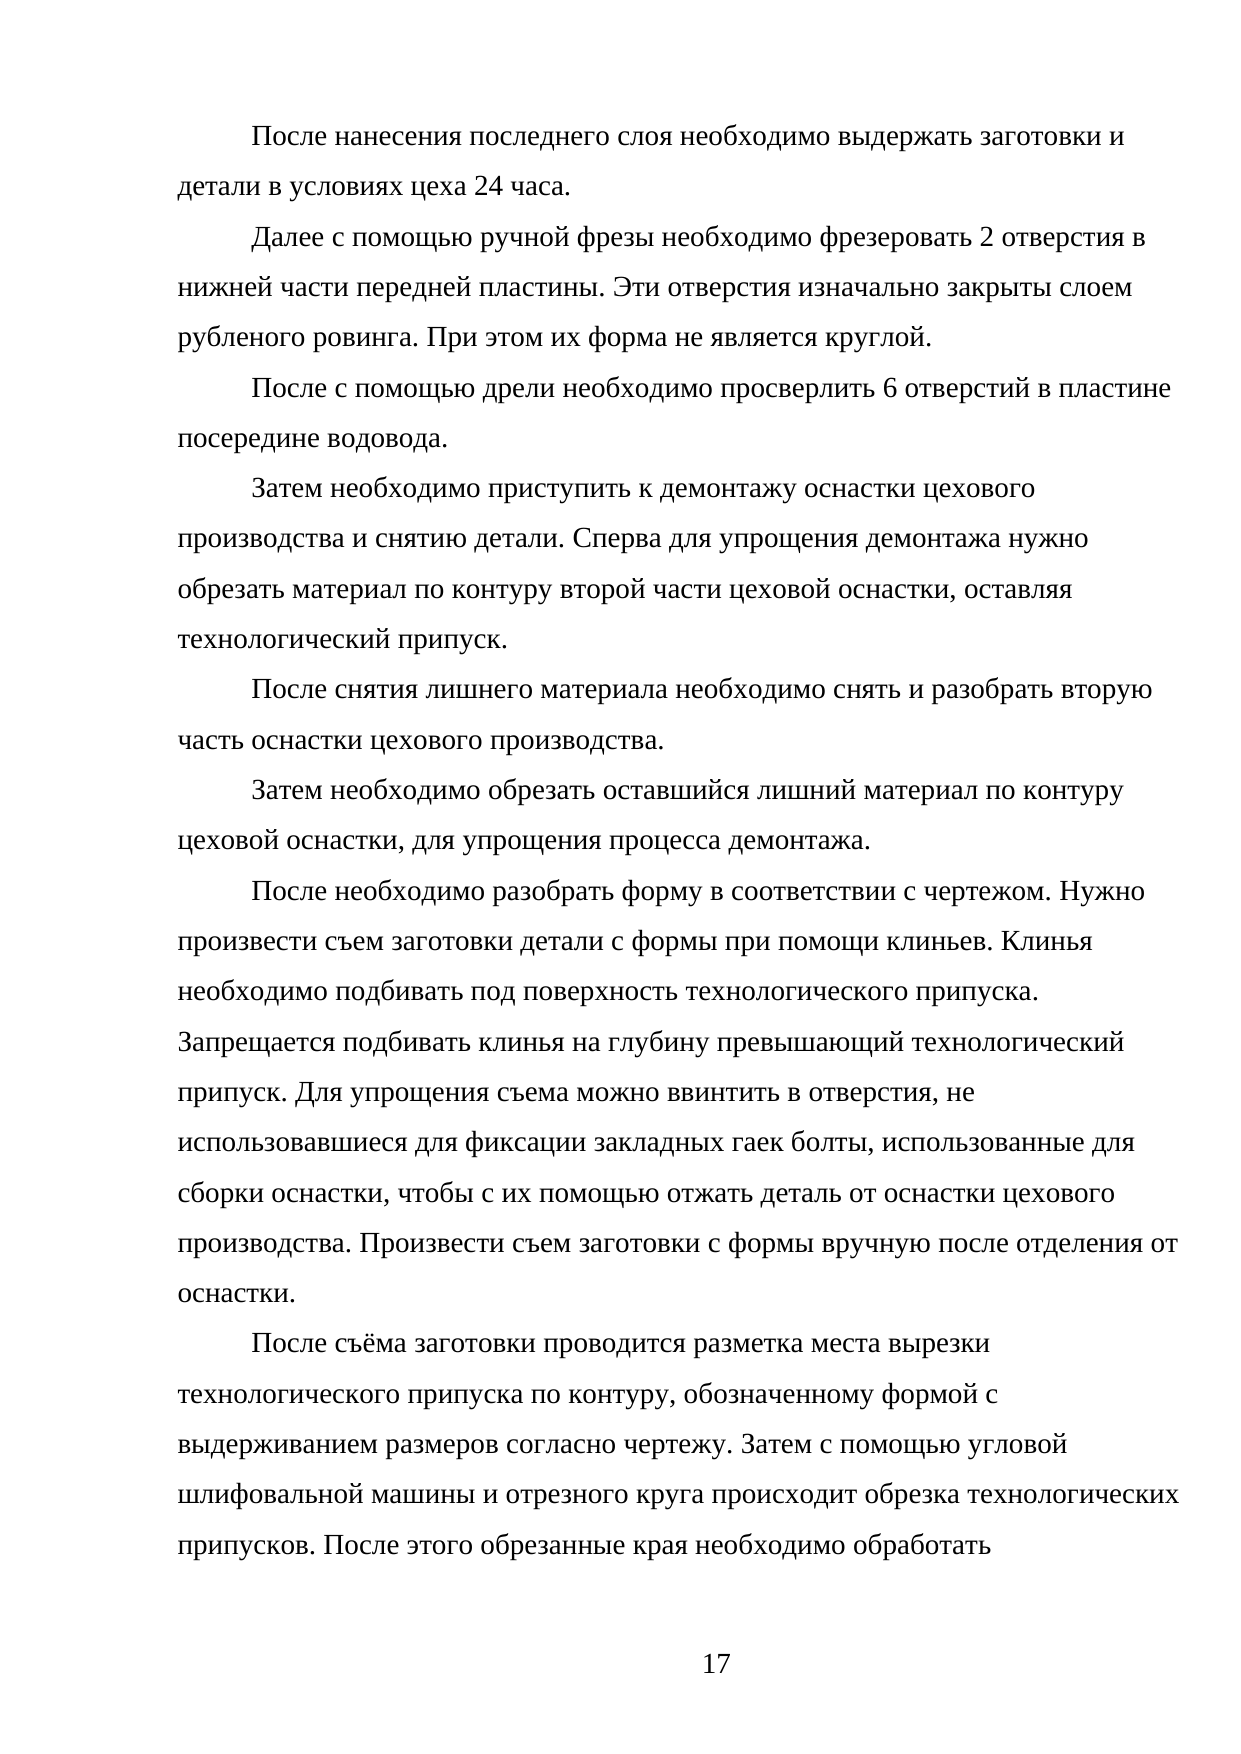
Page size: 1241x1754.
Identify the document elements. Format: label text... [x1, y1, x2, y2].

text Далее с помощью ручной фрезы необходимо фрезеровать 2 отверстия в нижней части передней пластины. Эти отверстия изначально закрыты слоем рубленого ровинга. При этом их форма не является круглой. [177, 219, 1181, 353]
text После с помощью дрели необходимо просверлить 6 отверстий в пластине посередине водовода. [177, 370, 1181, 453]
text После необходимо разобрать форму в соответствии с чертежом. Нужно произвести съем заготовки детали с формы при помощи клиньев. Клинья необходимо подбивать под поверхность технологического припуска. Запрещается подбивать клинья на глубину превышающий технологический припуск. Для упрощения съема можно ввинтить в отверстия, не использовавшиеся для фиксации закладных гаек болты, использованные для сборки оснастки, чтобы с их помощью отжать деталь от оснастки цехового производства. Произвести съем заготовки с формы вручную после отделения от оснастки. [177, 873, 1181, 1309]
text Затем необходимо обрезать оставшийся лишний материал по контуру цеховой оснастки, для упрощения процесса демонтажа. [177, 772, 1181, 856]
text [177, 1326, 1181, 1560]
text Затем необходимо приступить к демонтажу оснастки цехового производства и снятию детали. Сперва для упрощения демонтажа нужно обрезать материал по контуру второй части цеховой оснастки, оставляя технологический припуск. [177, 470, 1181, 655]
text После нанесения последнего слоя необходимо выдержать заготовки и детали в условиях цеха 24 часа. [177, 118, 1181, 202]
text После снятия лишнего материала необходимо снять и разобрать вторую часть оснастки цехового производства. [177, 672, 1181, 755]
